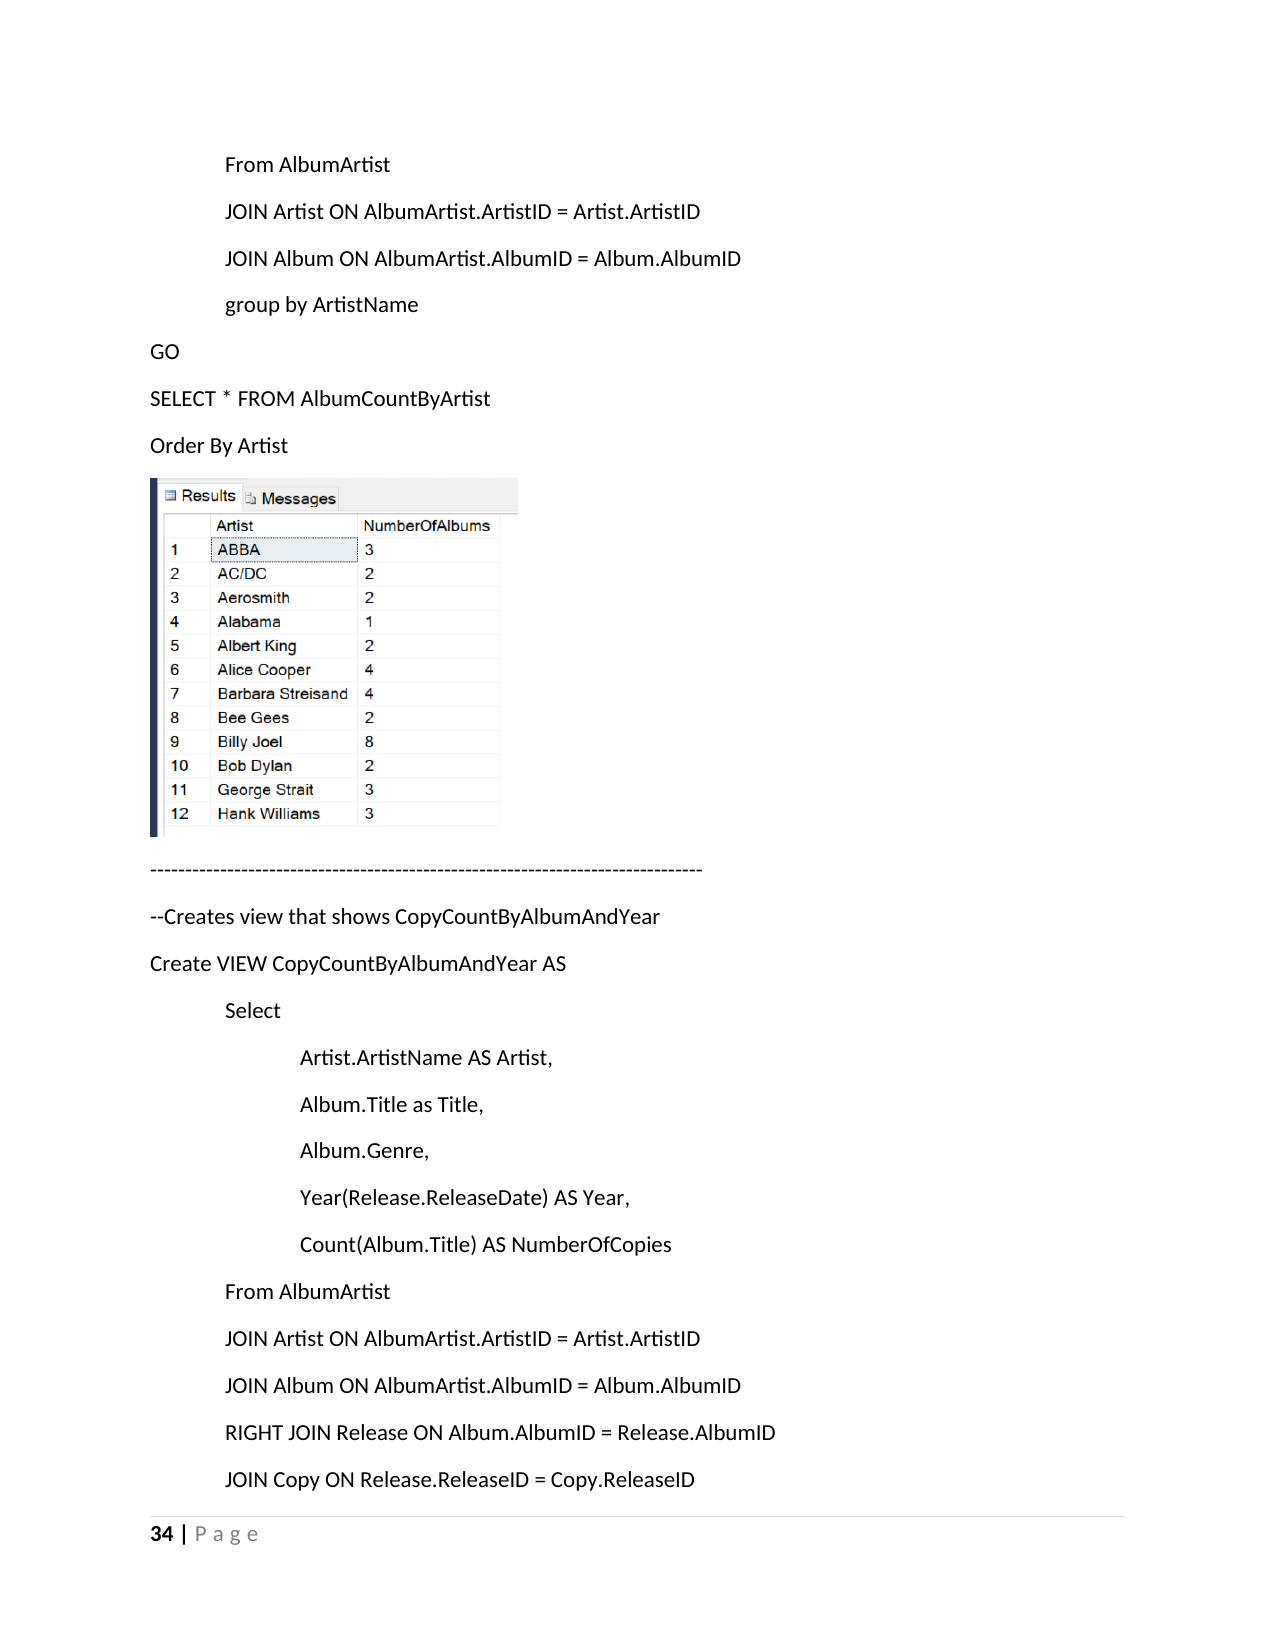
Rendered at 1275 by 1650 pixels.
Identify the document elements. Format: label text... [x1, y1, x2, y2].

text GO [150, 337, 1125, 366]
text JOIN Album ON AlbumArtist.AlbumID = Album.AlbumID [150, 244, 1125, 272]
text Order By Artist [150, 431, 1125, 459]
picture [150, 478, 519, 837]
text Artist.ArtistName AS Artist, [150, 1043, 1125, 1071]
text JOIN Album ON AlbumArtist.AlbumID = Album.AlbumID [150, 1371, 1125, 1399]
text Year(Release.ReleaseDate) AS Year, [150, 1183, 1125, 1211]
text JOIN Copy ON Release.ReleaseID = Copy.ReleaseID [150, 1465, 1125, 1493]
text --Creates view that shows CopyCountByAlbumAndYear [150, 902, 1125, 930]
text ------------------------------------------------------------------------------- [150, 855, 1125, 883]
text Select [150, 996, 1125, 1024]
text JOIN Artist ON AlbumArtist.ArtistID = Artist.ArtistID [150, 197, 1125, 225]
text From AlbumArtist [150, 1277, 1125, 1305]
text Count(Album.Title) AS NumberOfCopies [150, 1230, 1125, 1258]
text Album.Genre, [150, 1137, 1125, 1164]
text JOIN Artist ON AlbumArtist.ArtistID = Artist.ArtistID [150, 1324, 1125, 1352]
text RIGHT JOIN Release ON Album.AlbumID = Release.AlbumID [150, 1418, 1125, 1446]
text SELECT * FROM AlbumCountByArtist [150, 384, 1125, 412]
text Album.Title as Title, [150, 1090, 1125, 1118]
text From AlbumArtist [150, 150, 1125, 178]
text group by ArtistName [150, 291, 1125, 319]
text Create VIEW CopyCountByAlbumAndYear AS [150, 949, 1125, 977]
